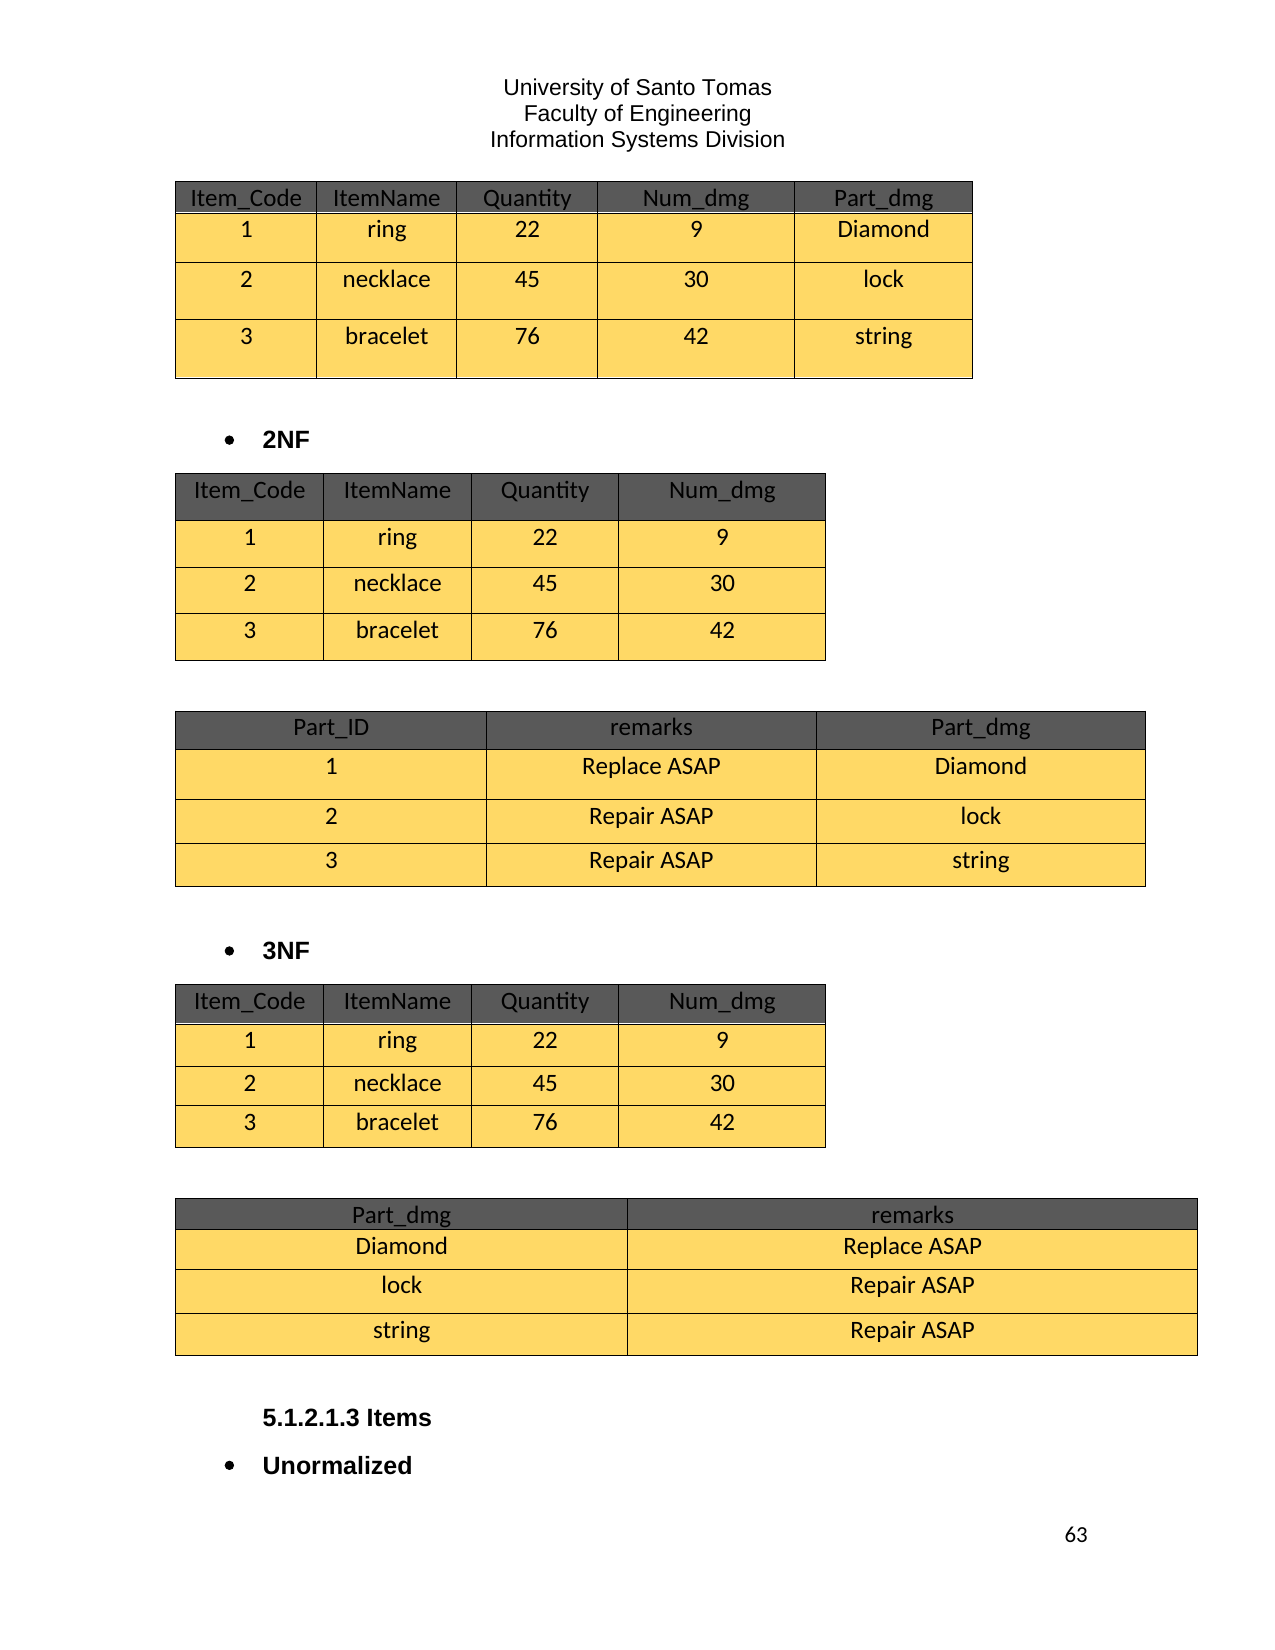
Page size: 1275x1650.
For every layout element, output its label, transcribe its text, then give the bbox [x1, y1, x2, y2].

table_header Item_Code [176, 985, 323, 1023]
table_cell 1 [176, 750, 486, 799]
table_header Quantity [457, 182, 597, 212]
table_header Num_dmg [598, 182, 794, 212]
table_cell 30 [619, 568, 825, 613]
table_cell necklace [317, 263, 456, 319]
table_cell 9 [598, 214, 794, 262]
table_header Part_ID [176, 712, 486, 749]
table_header Part_dmg [817, 712, 1145, 749]
table_cell ring [317, 214, 456, 262]
table_cell lock [795, 263, 972, 319]
table_header ItemName [324, 474, 471, 520]
table_cell 30 [619, 1067, 825, 1105]
table_cell bracelet [324, 614, 471, 660]
table_header Num_dmg [619, 474, 825, 520]
table_cell 42 [598, 320, 794, 377]
table_cell 2 [176, 1067, 323, 1105]
table_cell 42 [619, 1106, 825, 1147]
table_header Part_dmg [176, 1199, 627, 1229]
table_cell 9 [619, 1025, 825, 1066]
table_cell Diamond [795, 214, 972, 262]
table_cell 45 [472, 568, 618, 613]
table_header remarks [628, 1199, 1197, 1229]
table_cell string [176, 1314, 627, 1355]
table_cell bracelet [324, 1106, 471, 1147]
table_cell 42 [619, 614, 825, 660]
table_cell Replace ASAP [487, 750, 816, 799]
table_cell ring [324, 1025, 471, 1066]
table_cell Repair ASAP [628, 1314, 1197, 1355]
table_cell ring [324, 521, 471, 567]
table_header remarks [487, 712, 816, 749]
table_cell 2 [176, 800, 486, 843]
table_header Item_Code [176, 474, 323, 520]
table_cell 45 [472, 1067, 618, 1105]
text 5.1.2.1.3 Items [187, 1403, 1087, 1432]
table_cell Diamond [176, 1230, 627, 1269]
table_cell Diamond [817, 750, 1145, 799]
table_cell 3 [176, 844, 486, 886]
table_cell 45 [457, 263, 597, 319]
table_cell Repair ASAP [487, 844, 816, 886]
table_cell 76 [457, 320, 597, 377]
table_cell 30 [598, 263, 794, 319]
table_cell 1 [176, 1025, 323, 1066]
table_cell string [795, 320, 972, 377]
table_cell Repair ASAP [628, 1270, 1197, 1313]
table_cell necklace [324, 568, 471, 613]
table_cell 3 [176, 1106, 323, 1147]
table_cell 3 [176, 614, 323, 660]
table_cell 22 [457, 214, 597, 262]
table_header Quantity [472, 474, 618, 520]
table_cell 22 [472, 521, 618, 567]
table_cell Repair ASAP [487, 800, 816, 843]
table_cell 2 [176, 568, 323, 613]
table_cell 22 [472, 1025, 618, 1066]
table_header Num_dmg [619, 985, 825, 1023]
table_cell 9 [619, 521, 825, 567]
table_cell bracelet [317, 320, 456, 377]
table_cell 1 [176, 214, 316, 262]
table_cell lock [817, 800, 1145, 843]
table_cell string [817, 844, 1145, 886]
table_cell Replace ASAP [628, 1230, 1197, 1269]
table_cell 1 [176, 521, 323, 567]
list 2NF [225, 425, 1087, 454]
table_header ItemName [317, 182, 456, 212]
table_cell 3 [176, 320, 316, 377]
table_cell 76 [472, 614, 618, 660]
table_cell 2 [176, 263, 316, 319]
table_cell necklace [324, 1067, 471, 1105]
table_cell lock [176, 1270, 627, 1313]
table_header Item_Code [176, 182, 316, 212]
table_header ItemName [324, 985, 471, 1023]
list Unormalized [225, 1451, 1087, 1479]
table_header Quantity [472, 985, 618, 1023]
list 3NF [225, 936, 1087, 965]
table_cell 76 [472, 1106, 618, 1147]
table_header Part_dmg [795, 182, 972, 212]
